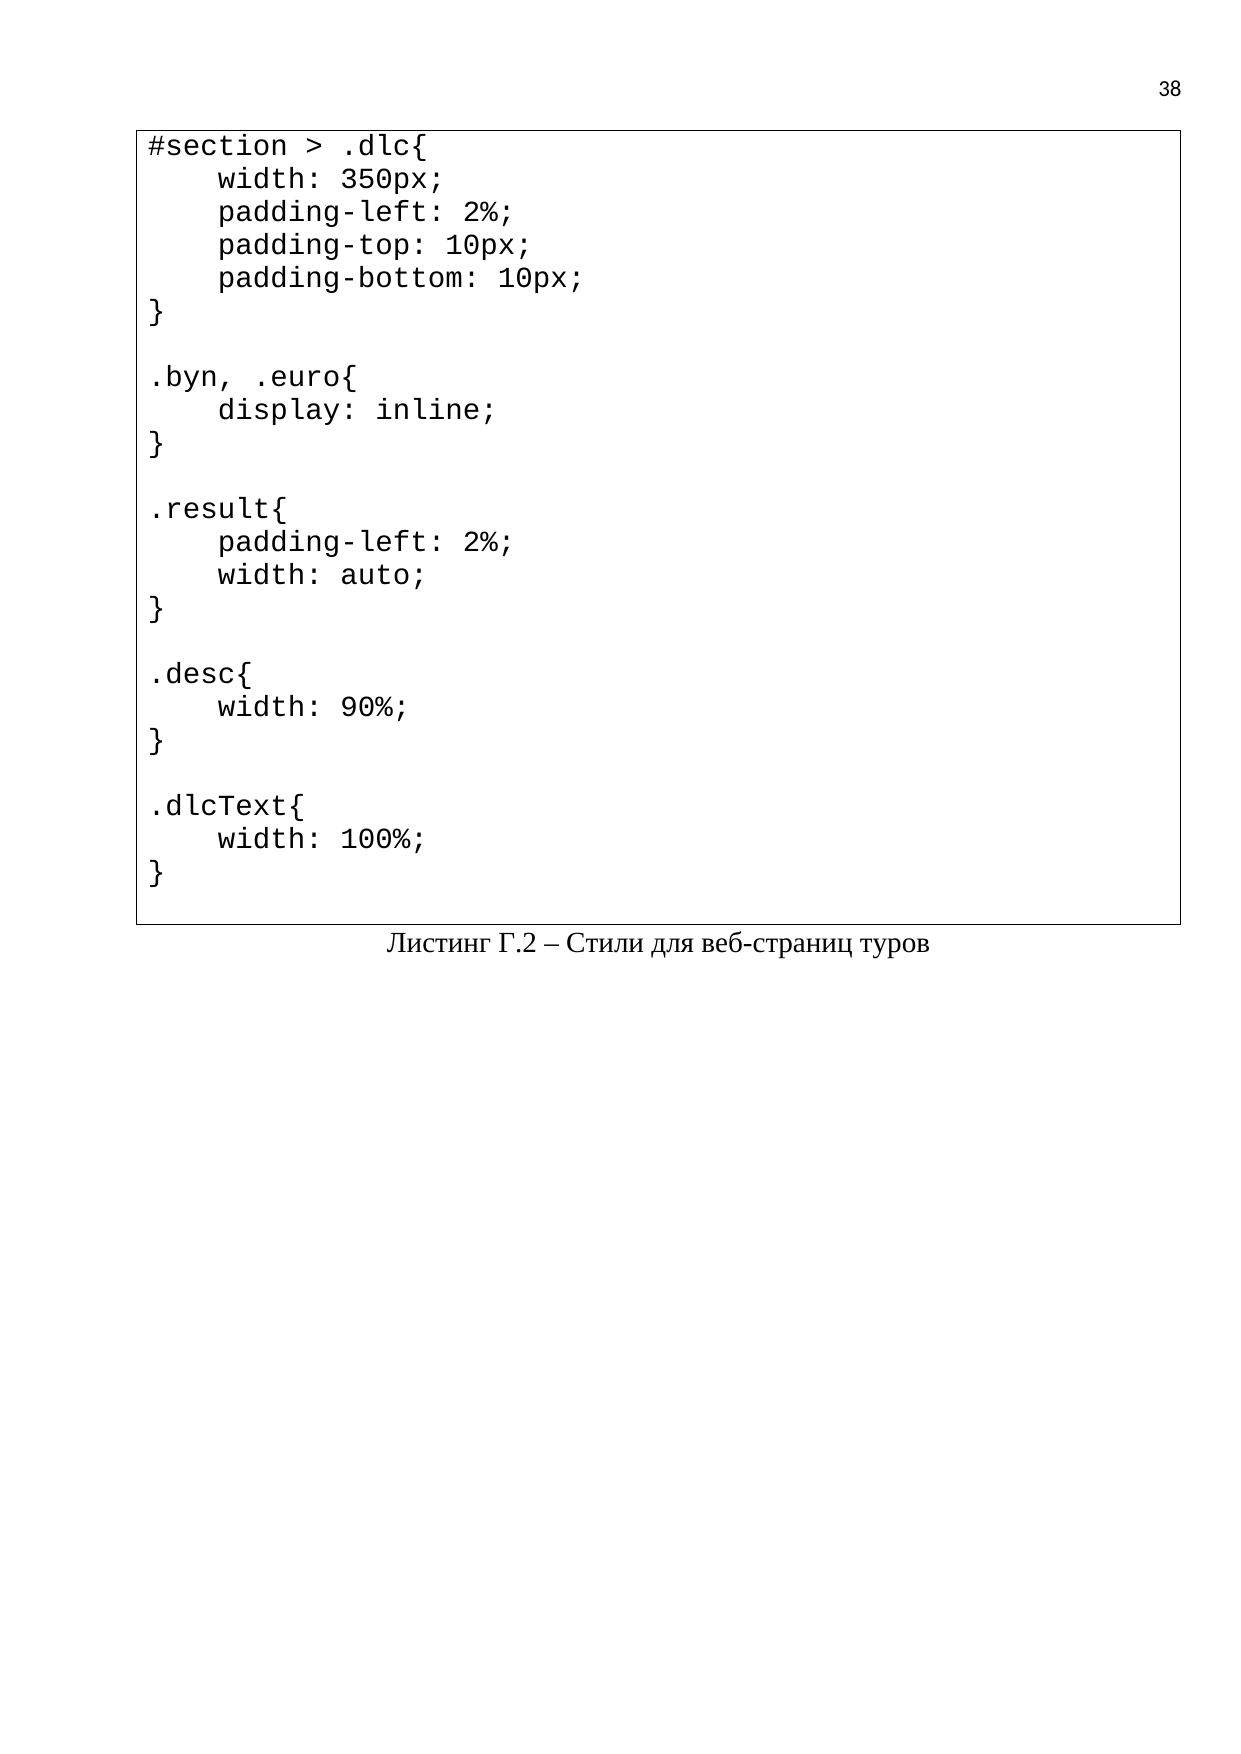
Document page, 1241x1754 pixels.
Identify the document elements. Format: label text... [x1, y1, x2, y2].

text Листинг Г.2 – Стили для веб-страниц туров [136, 925, 1181, 958]
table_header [137, 131, 1180, 924]
